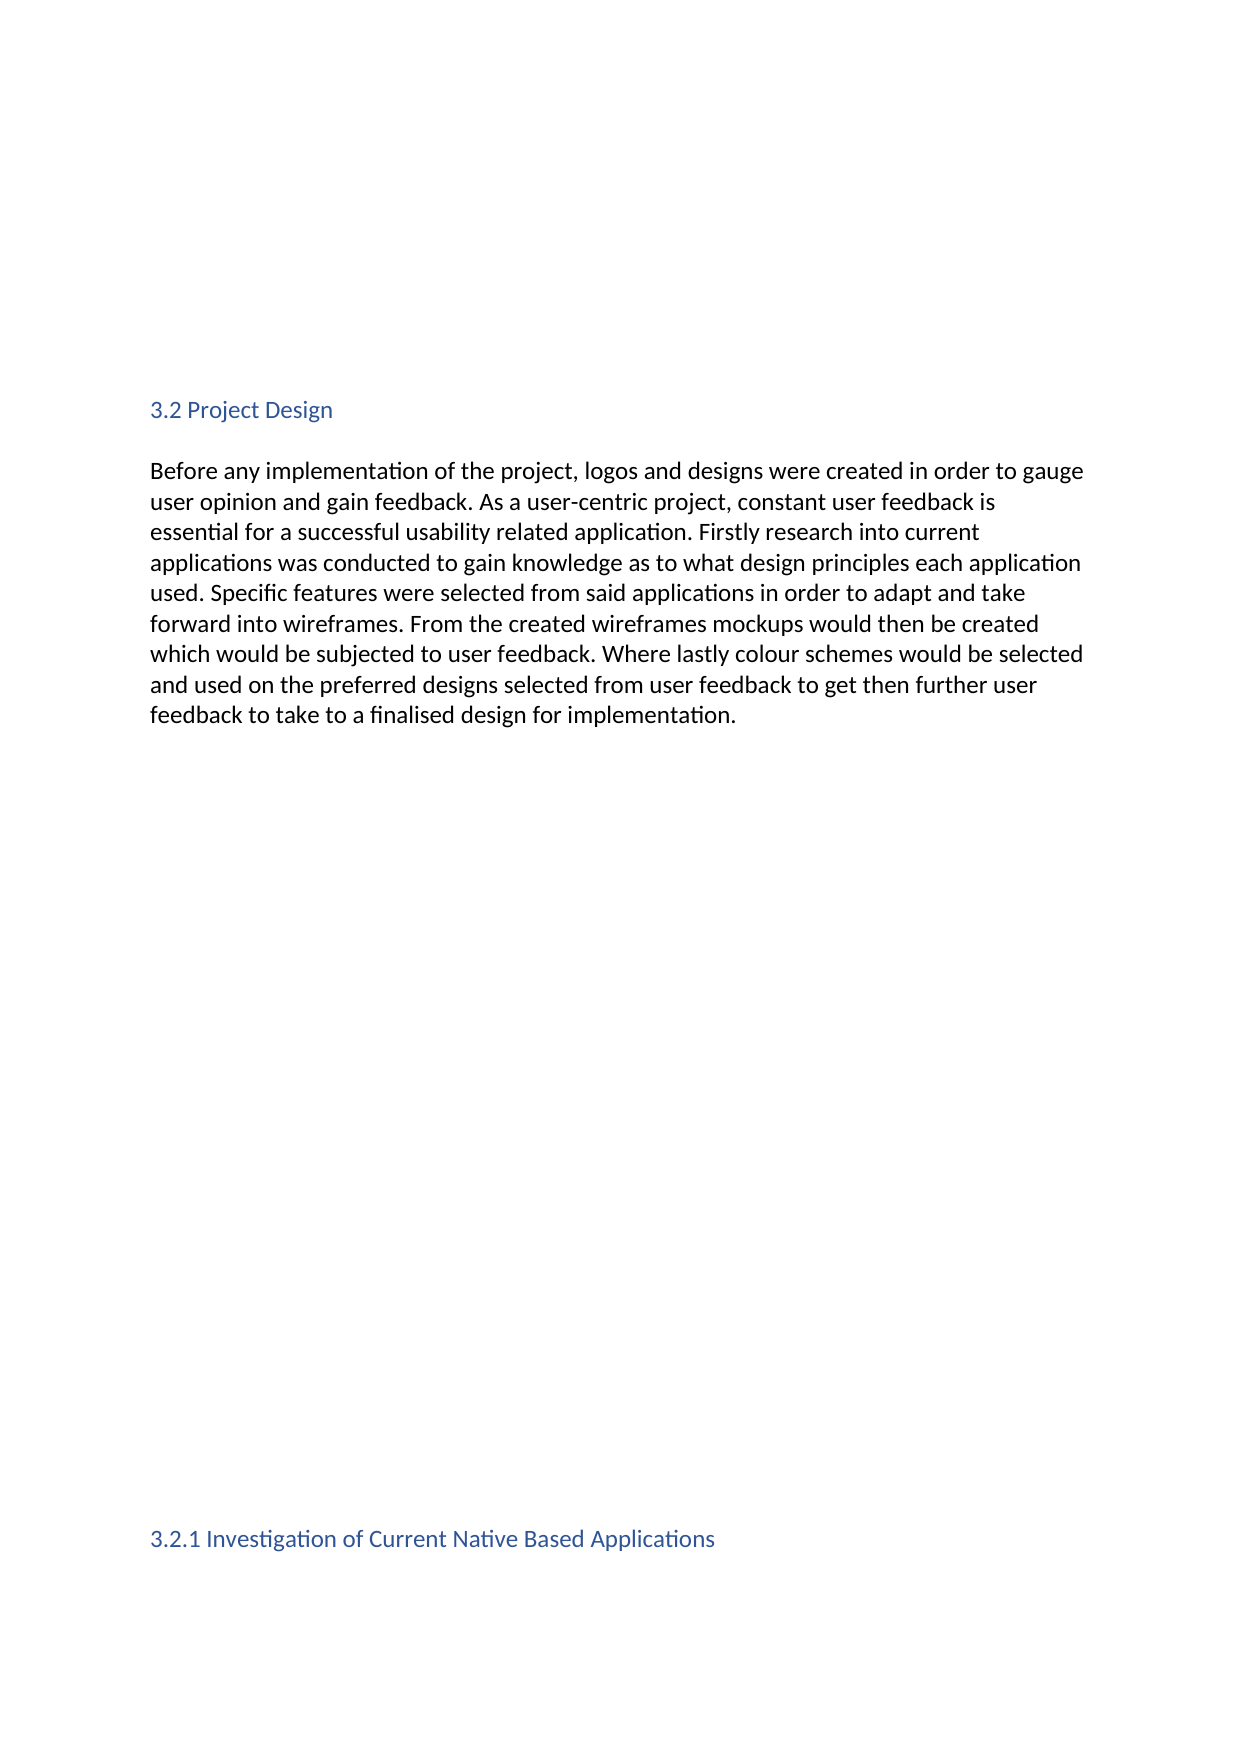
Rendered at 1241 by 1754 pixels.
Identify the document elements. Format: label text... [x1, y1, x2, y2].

text Before any implementation of the project, logos and designs were created in order to gauge user opinion and gain feedback. As a user-centric project, constant user feedback is essential for a successful usability related application. Firstly research into current applications was conducted to gain knowledge as to what design principles each application used. Specific features were selected from said applications in order to adapt and take forward into wireframes. From the created wireframes mockups would then be created which would be subjected to user feedback. Where lastly colour schemes would be selected and used on the preferred designs selected from user feedback to get then further user feedback to take to a finalised design for implementation. [150, 455, 1090, 730]
text 3.2 Project Design [150, 394, 1090, 425]
text 3.2.1 Investigation of Current Native Based Applications [150, 1523, 1090, 1554]
